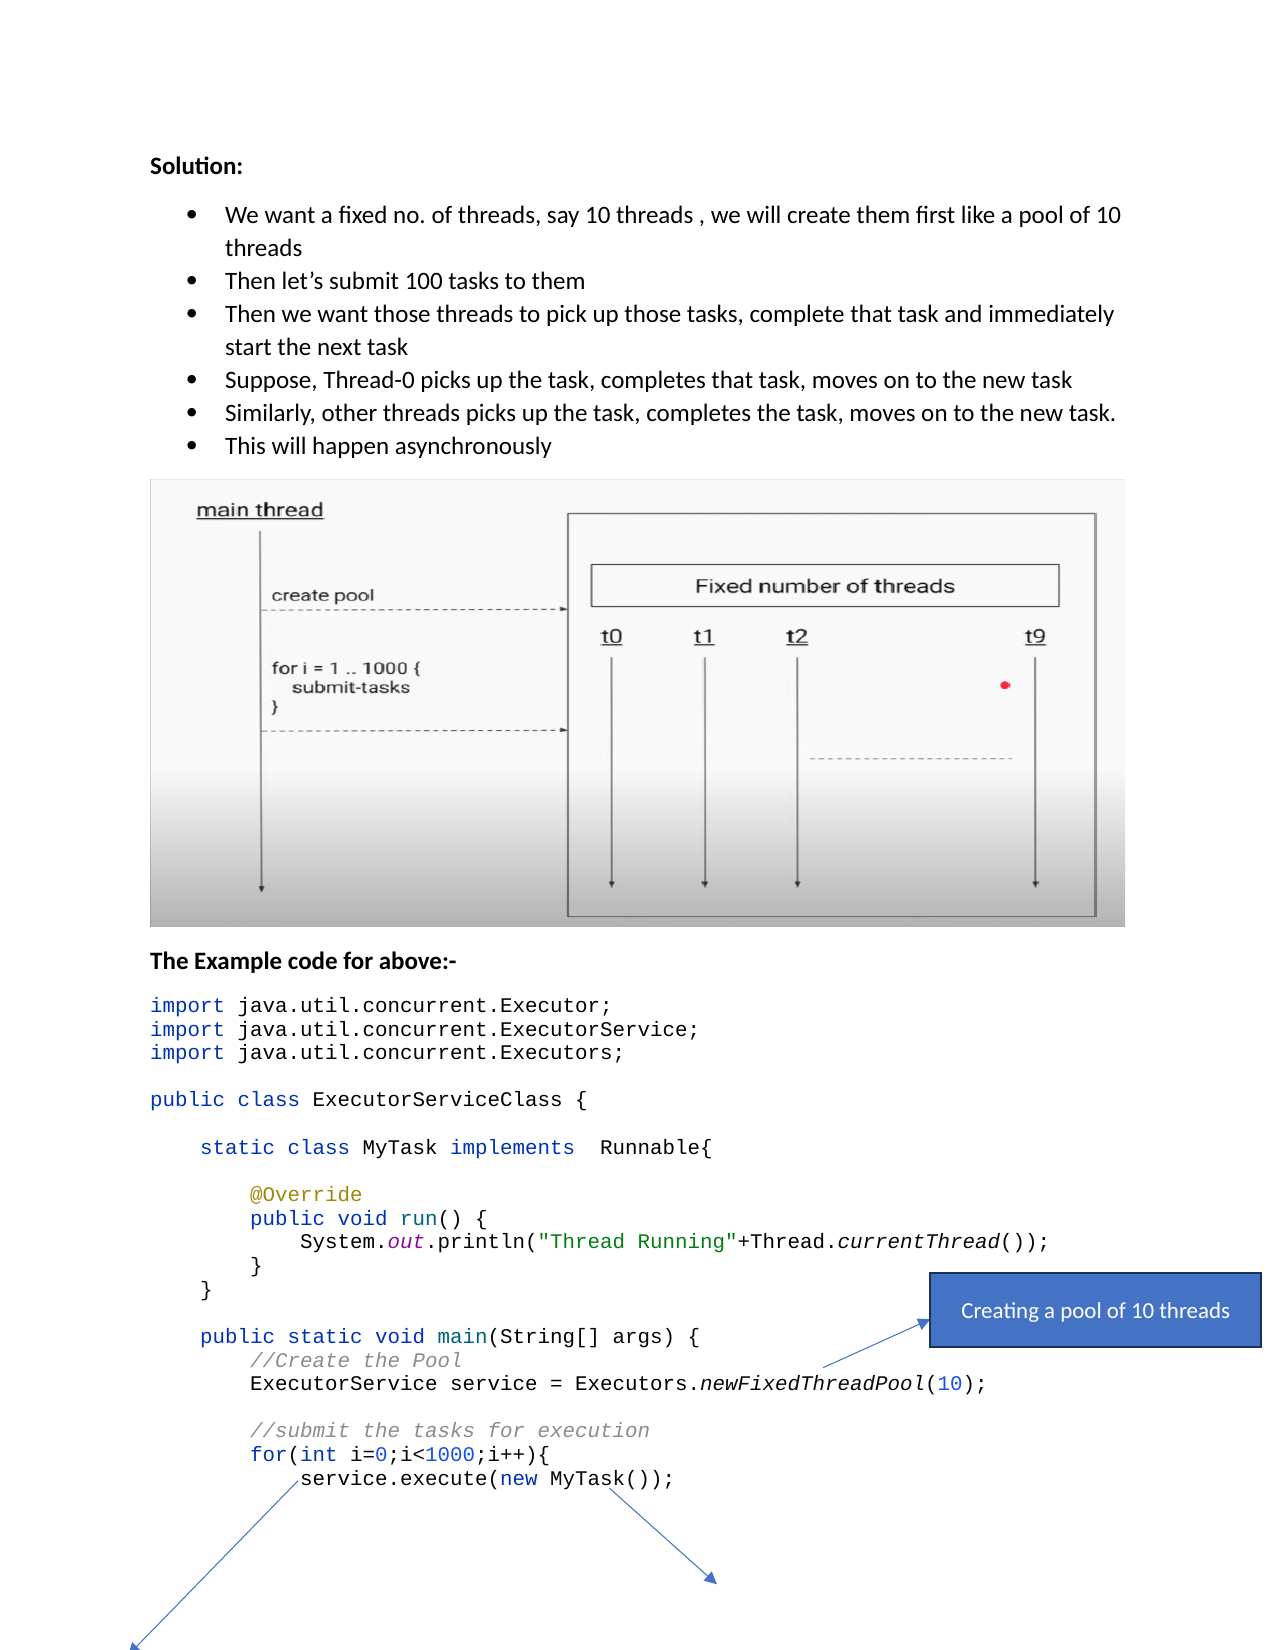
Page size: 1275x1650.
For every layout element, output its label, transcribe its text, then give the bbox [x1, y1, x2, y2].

list We want a fixed no. of threads, say 10 threads , we will create them first like a pool of 10 threads [187, 199, 1125, 263]
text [150, 995, 1125, 1491]
list Similarly, other threads picks up the task, completes the task, moves on to the new task. [187, 397, 1125, 428]
list Suppose, Thread-0 picks up the task, completes that task, moves on to the new task [187, 364, 1125, 395]
list Then we want those threads to pick up those tasks, complete that task and immediately start the next task [187, 298, 1125, 362]
picture [150, 479, 1125, 927]
list Then let’s submit 100 tasks to them [187, 265, 1125, 296]
text The Example code for above:- [150, 945, 1125, 976]
text Solution: [150, 150, 1125, 181]
list This will happen asynchronously [187, 430, 1125, 461]
